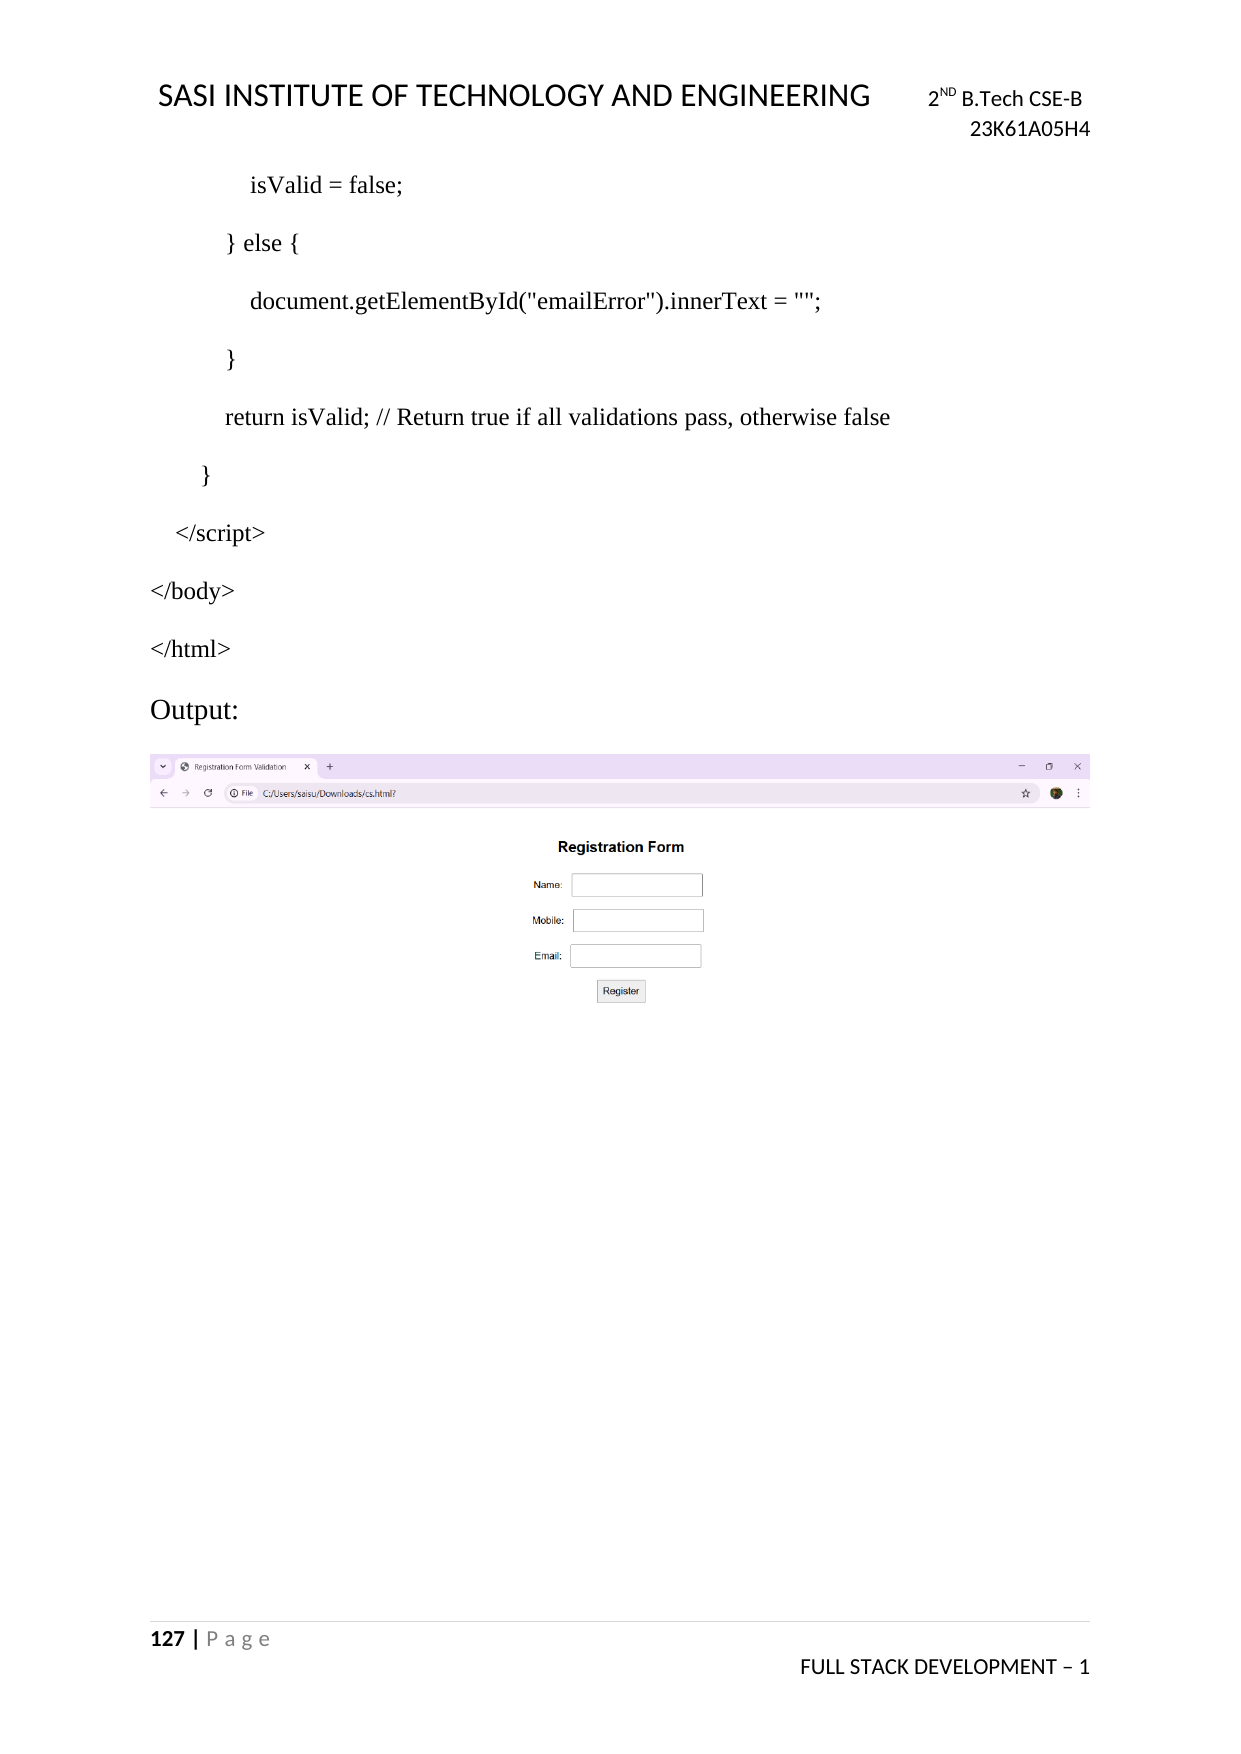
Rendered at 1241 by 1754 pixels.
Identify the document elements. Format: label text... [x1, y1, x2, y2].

picture [150, 754, 1091, 1253]
text isValid = false; [150, 171, 1090, 199]
text } [150, 460, 1090, 489]
text </html> [150, 634, 1090, 663]
text Output: [150, 692, 1090, 725]
text return isValid; // Return true if all validations pass, otherwise false [150, 402, 1090, 431]
text document.getElementById("emailError").innerText = ""; [150, 286, 1090, 315]
text } else { [150, 228, 1090, 257]
text </script> [150, 518, 1090, 547]
text } [150, 344, 1090, 373]
text </body> [150, 576, 1090, 605]
